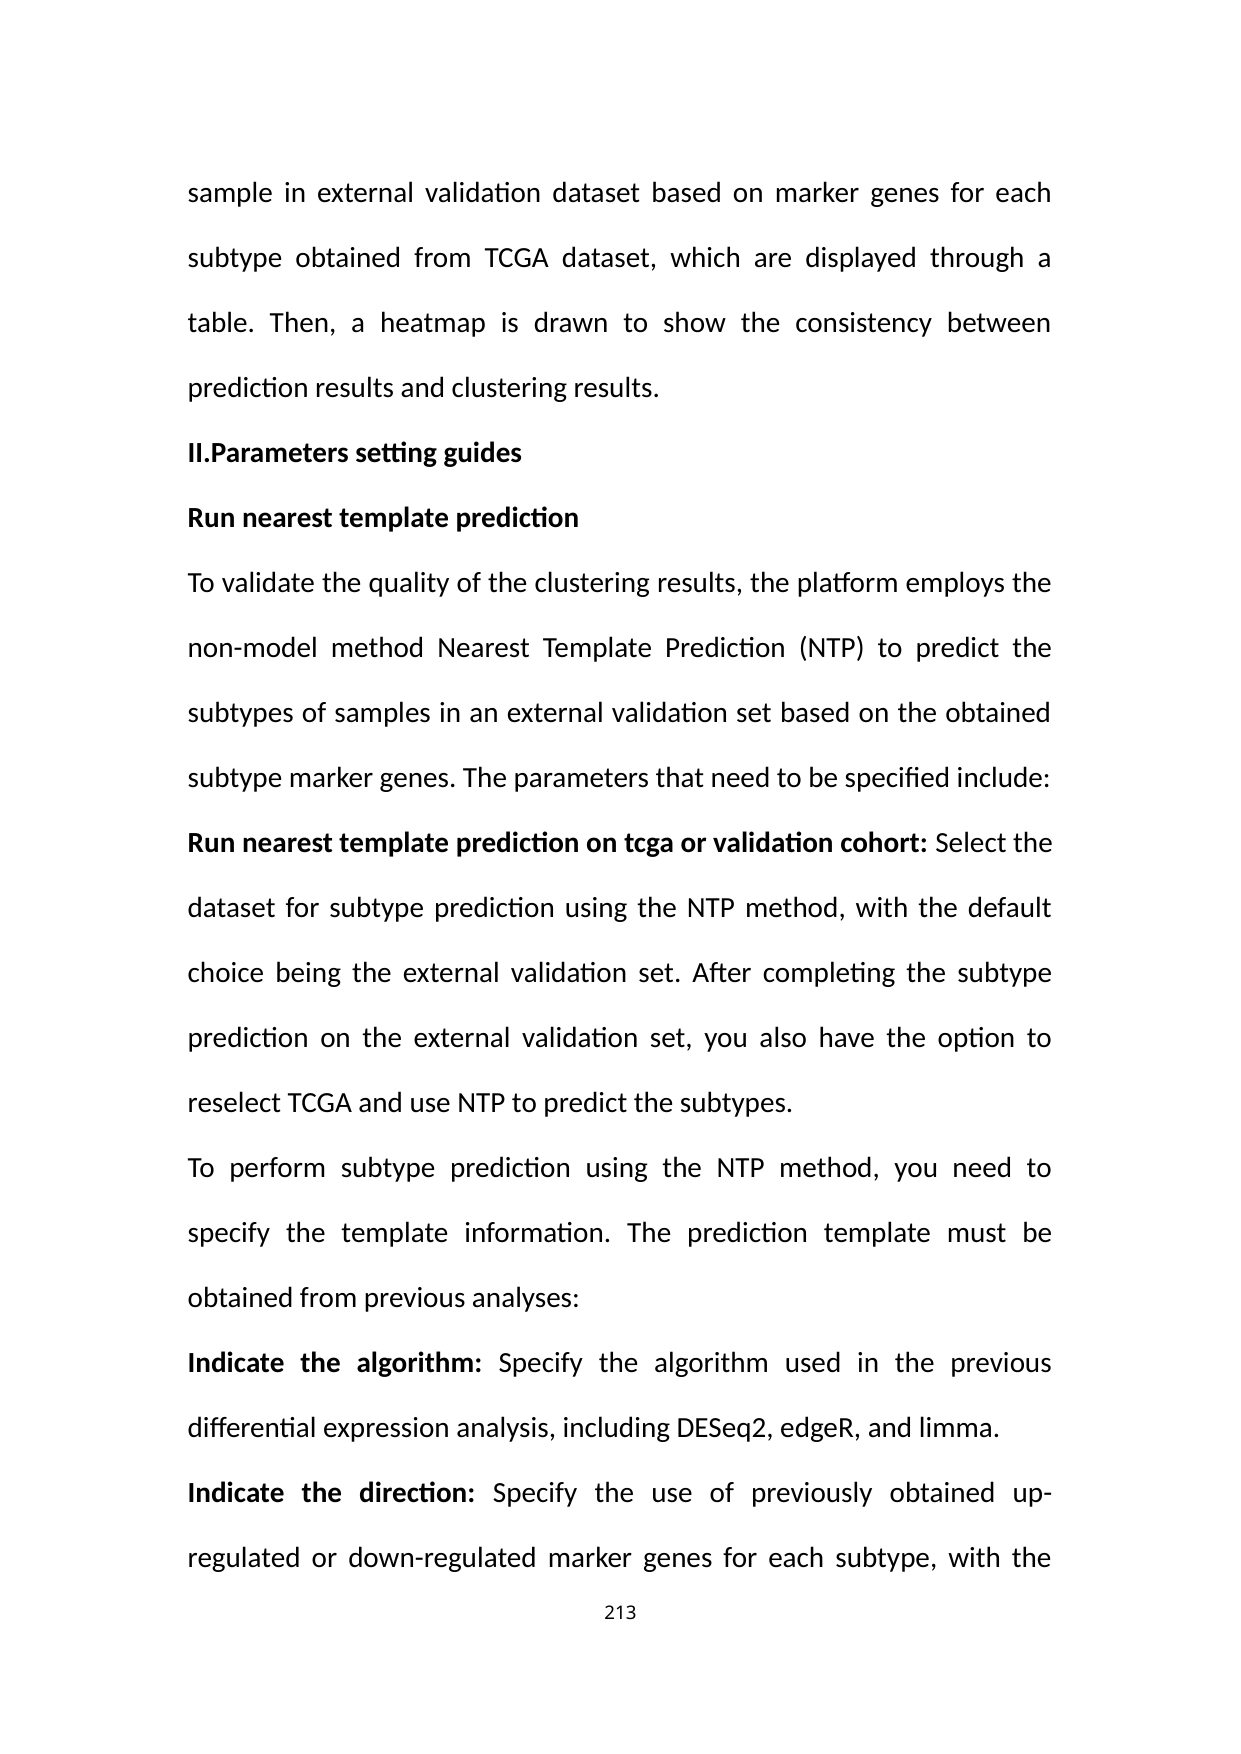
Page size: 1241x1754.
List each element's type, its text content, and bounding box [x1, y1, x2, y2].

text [187, 160, 1053, 420]
text To validate the quality of the clustering results, the platform employs the non-model method Nearest Template Prediction (NTP) to predict the subtypes of samples in an external validation set based on the obtained subtype marker genes. The parameters that need to be specified include: [187, 550, 1053, 810]
text Indicate the algorithm: Specify the algorithm used in the previous differential expression analysis, including DESeq2, edgeR, and limma. [187, 1330, 1053, 1460]
text To perform subtype prediction using the NTP method, you need to specify the template information. The prediction template must be obtained from previous analyses: [187, 1135, 1053, 1330]
subtitle II.Parameters setting guides [187, 420, 1053, 485]
text Run nearest template prediction on tcga or validation cohort: Select the dataset for subtype prediction using the NTP method, with the default choice being the external validation set. After completing the subtype prediction on the external validation set, you also have the option to reselect TCGA and use NTP to predict the subtypes. [187, 810, 1053, 1135]
subtitle Run nearest template prediction [187, 485, 1053, 550]
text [187, 1460, 1053, 1590]
